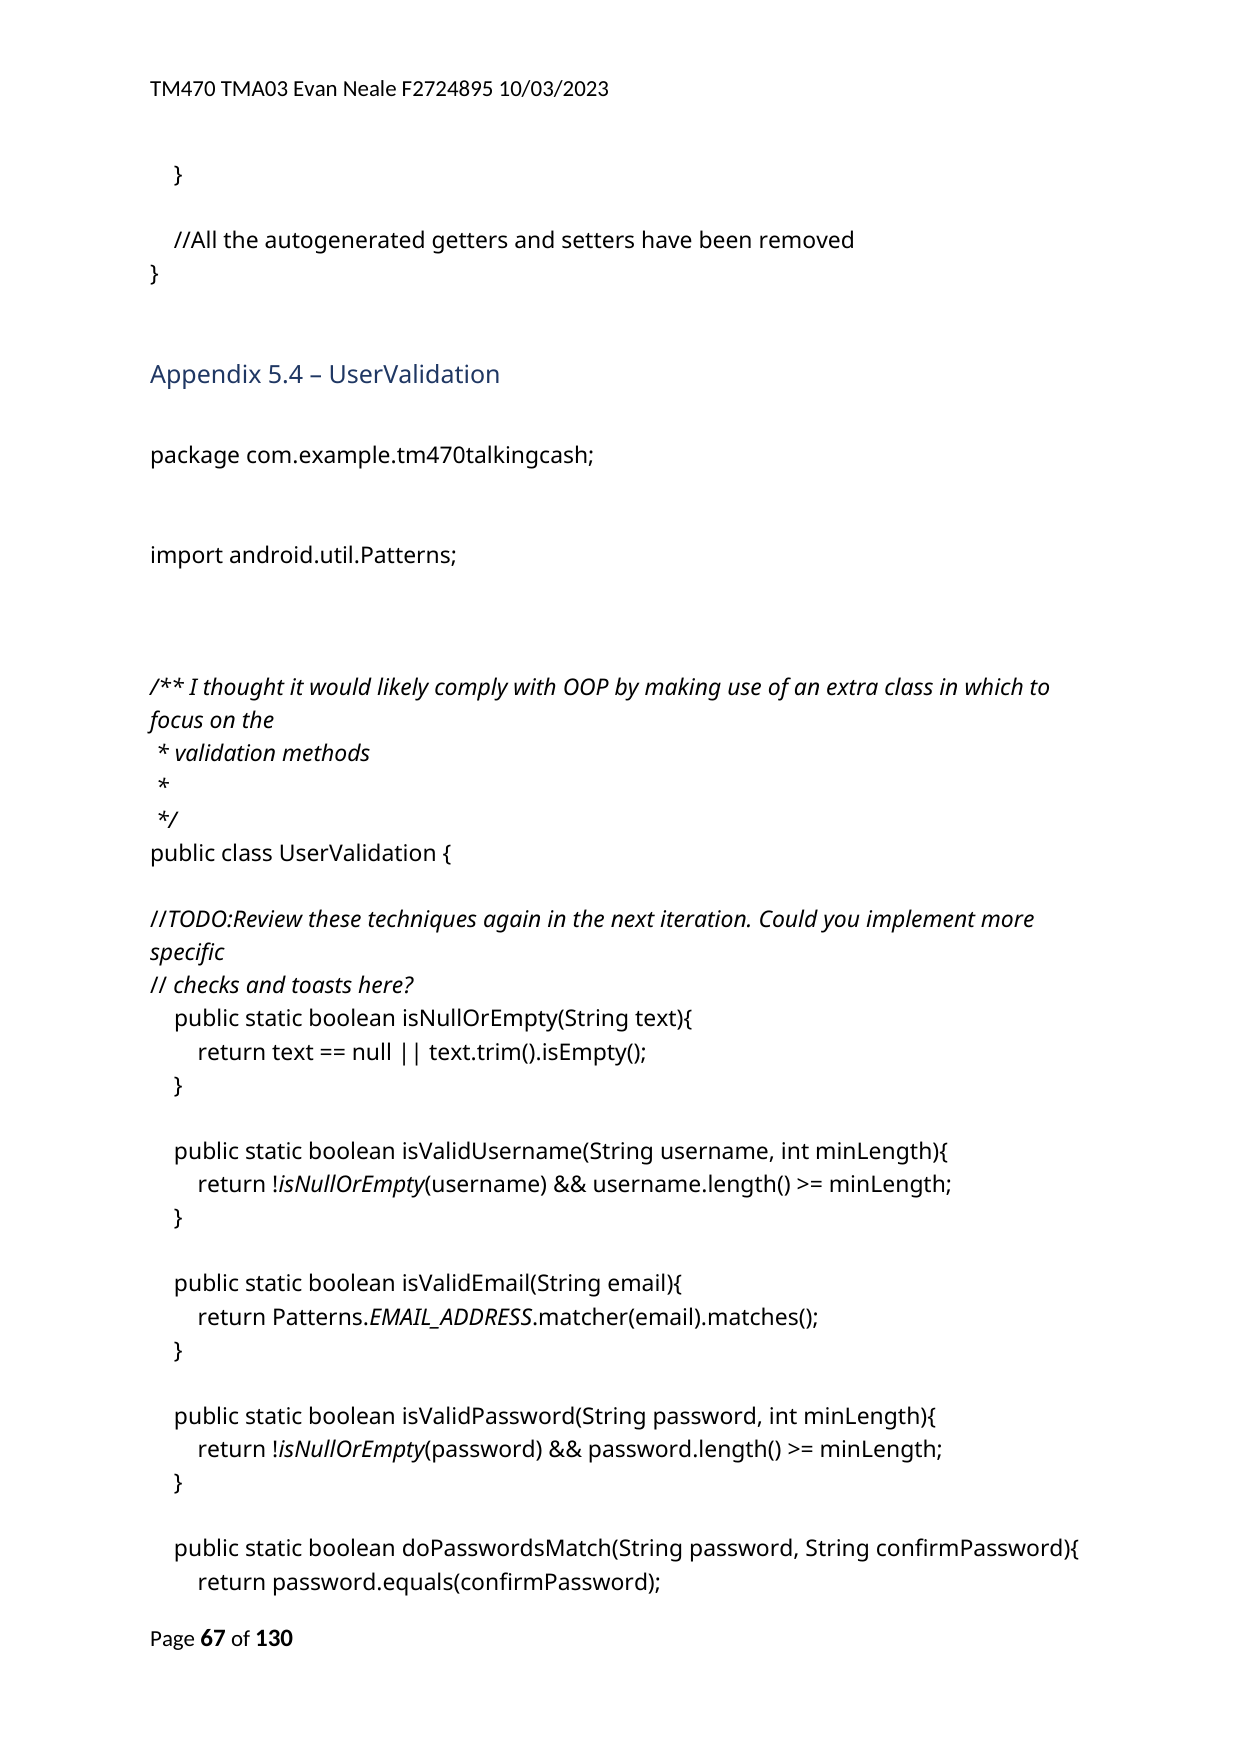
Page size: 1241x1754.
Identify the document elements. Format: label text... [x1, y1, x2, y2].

subtitle Appendix 5.4 – UserValidation [150, 357, 1090, 391]
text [150, 439, 1090, 1597]
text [150, 158, 1090, 288]
